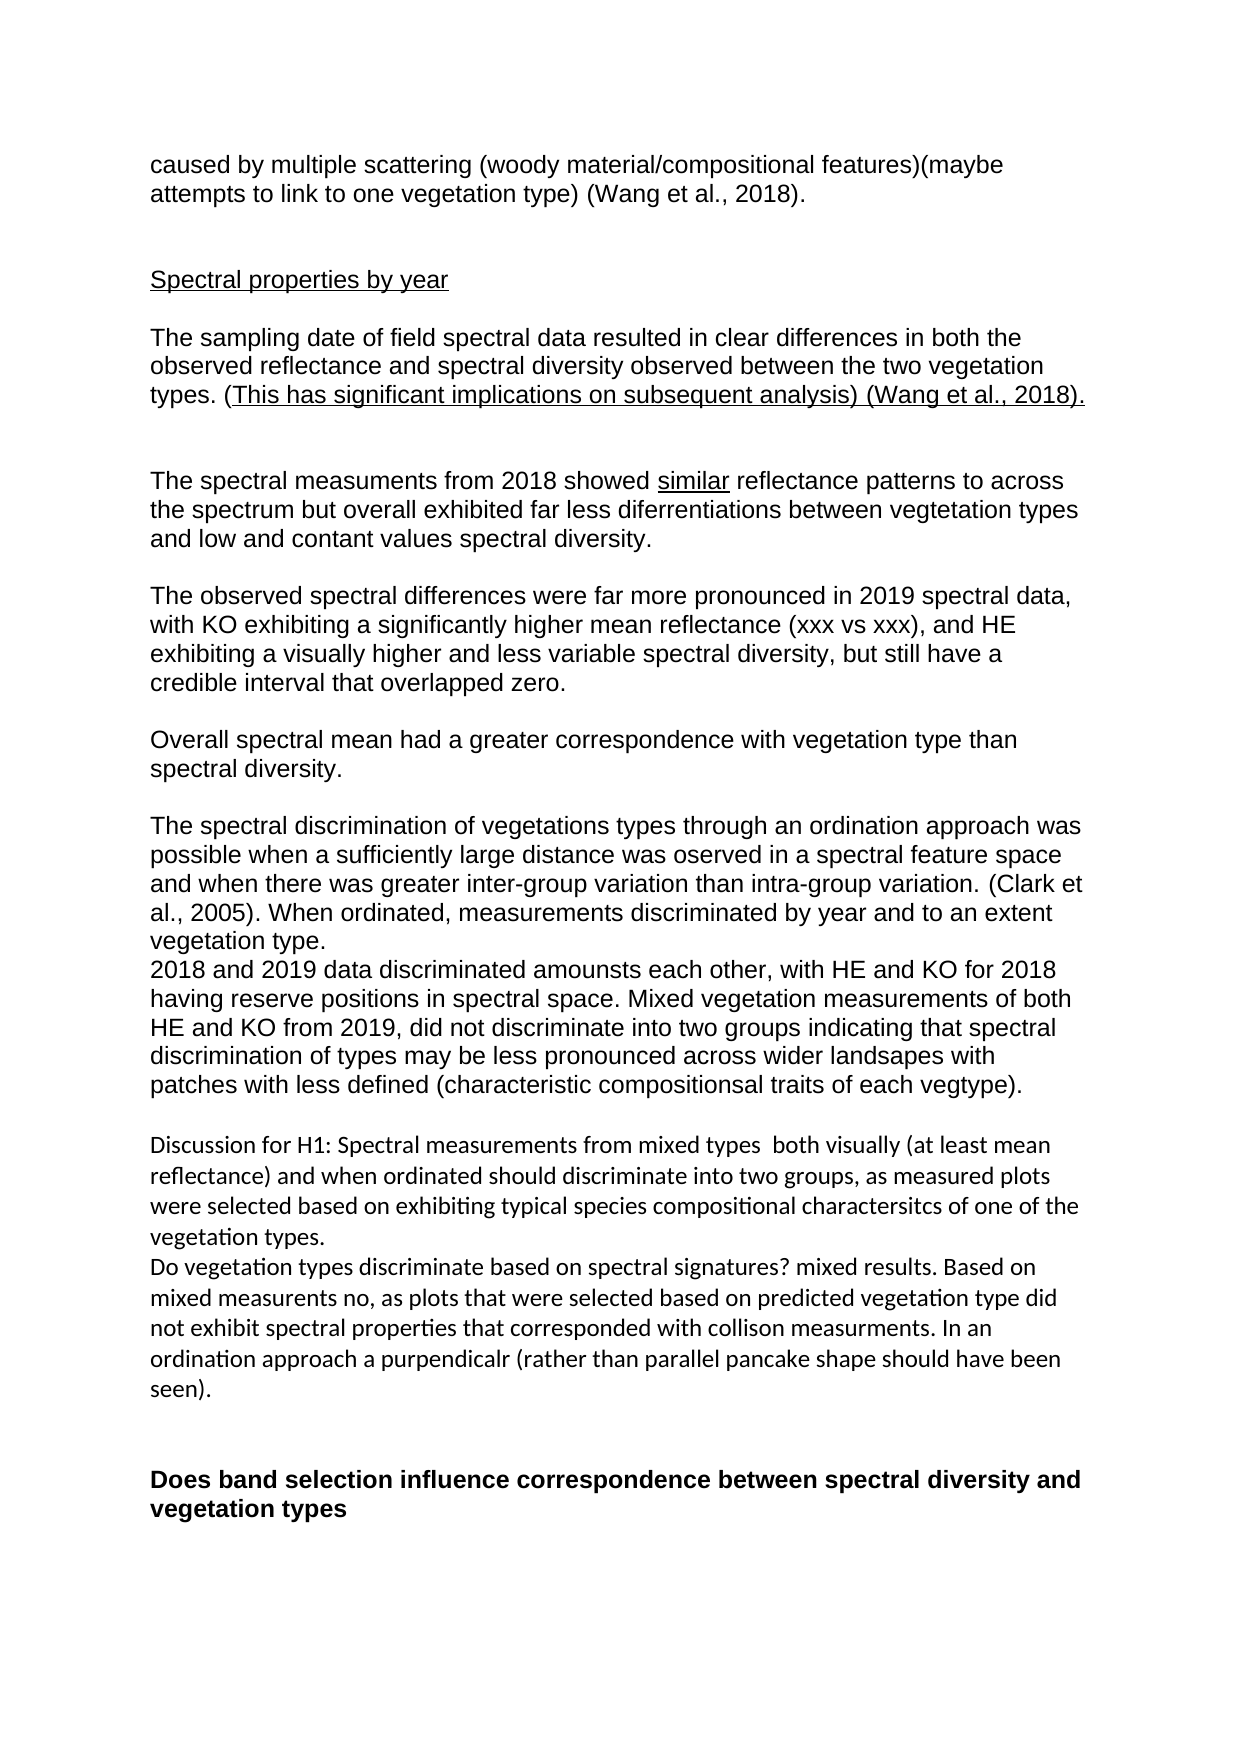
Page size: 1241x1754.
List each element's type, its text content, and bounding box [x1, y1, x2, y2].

text Overall spectral mean had a greater correspondence with vegetation type than spectral diversity. [150, 725, 1090, 782]
text The spectral measuments from 2018 showed similar reflectance patterns to across the spectrum but overall exhibited far less diferrentiations between vegtetation types and low and contant values spectral diversity. [150, 466, 1090, 552]
text Spectral properties by year [150, 265, 1090, 294]
text Does band selection influence correspondence between spectral diversity and vegetation types [150, 1465, 1090, 1522]
text The observed spectral differences were far more pronounced in 2019 spectral data, with KO exhibiting a significantly higher mean reflectance (xxx vs xxx), and HE exhibiting a visually higher and less variable spectral diversity, but still have a credible interval that overlapped zero. [150, 581, 1090, 696]
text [150, 150, 1090, 207]
text Discussion for H1: Spectral measurements from mixed types both visually (at least mean reflectance) and when ordinated should discriminate into two groups, as measured plots were selected based on exhibiting typical species compositional charactersitcs of one of the vegetation types. [150, 1129, 1090, 1251]
text The sampling date of field spectral data resulted in clear differences in both the observed reflectance and spectral diversity observed between the two vegetation types. (This has significant implications on subsequent analysis) (Wang et al., 2018). [150, 322, 1090, 409]
text Do vegetation types discriminate based on spectral signatures? mixed results. Based on mixed measurents no, as plots that were selected based on predicted vegetation type did not exhibit spectral properties that corresponded with collison measurments. In an ordination approach a purpendicalr (rather than parallel pancake shape should have been seen). [150, 1251, 1090, 1404]
text The spectral discrimination of vegetations types through an ordination approach was possible when a sufficiently large distance was oserved in a spectral feature space and when there was greater inter-group variation than intra-group variation. (Clark et al., 2005). When ordinated, measurements discriminated by year and to an extent vegetation type. [150, 811, 1090, 955]
text 2018 and 2019 data discriminated amounsts each other, with HE and KO for 2018 having reserve positions in spectral space. Mixed vegetation measurements of both HE and KO from 2019, did not discriminate into two groups indicating that spectral discrimination of types may be less pronounced across wider landsapes with patches with less defined (characteristic compositionsal traits of each vegtype). [150, 955, 1090, 1099]
